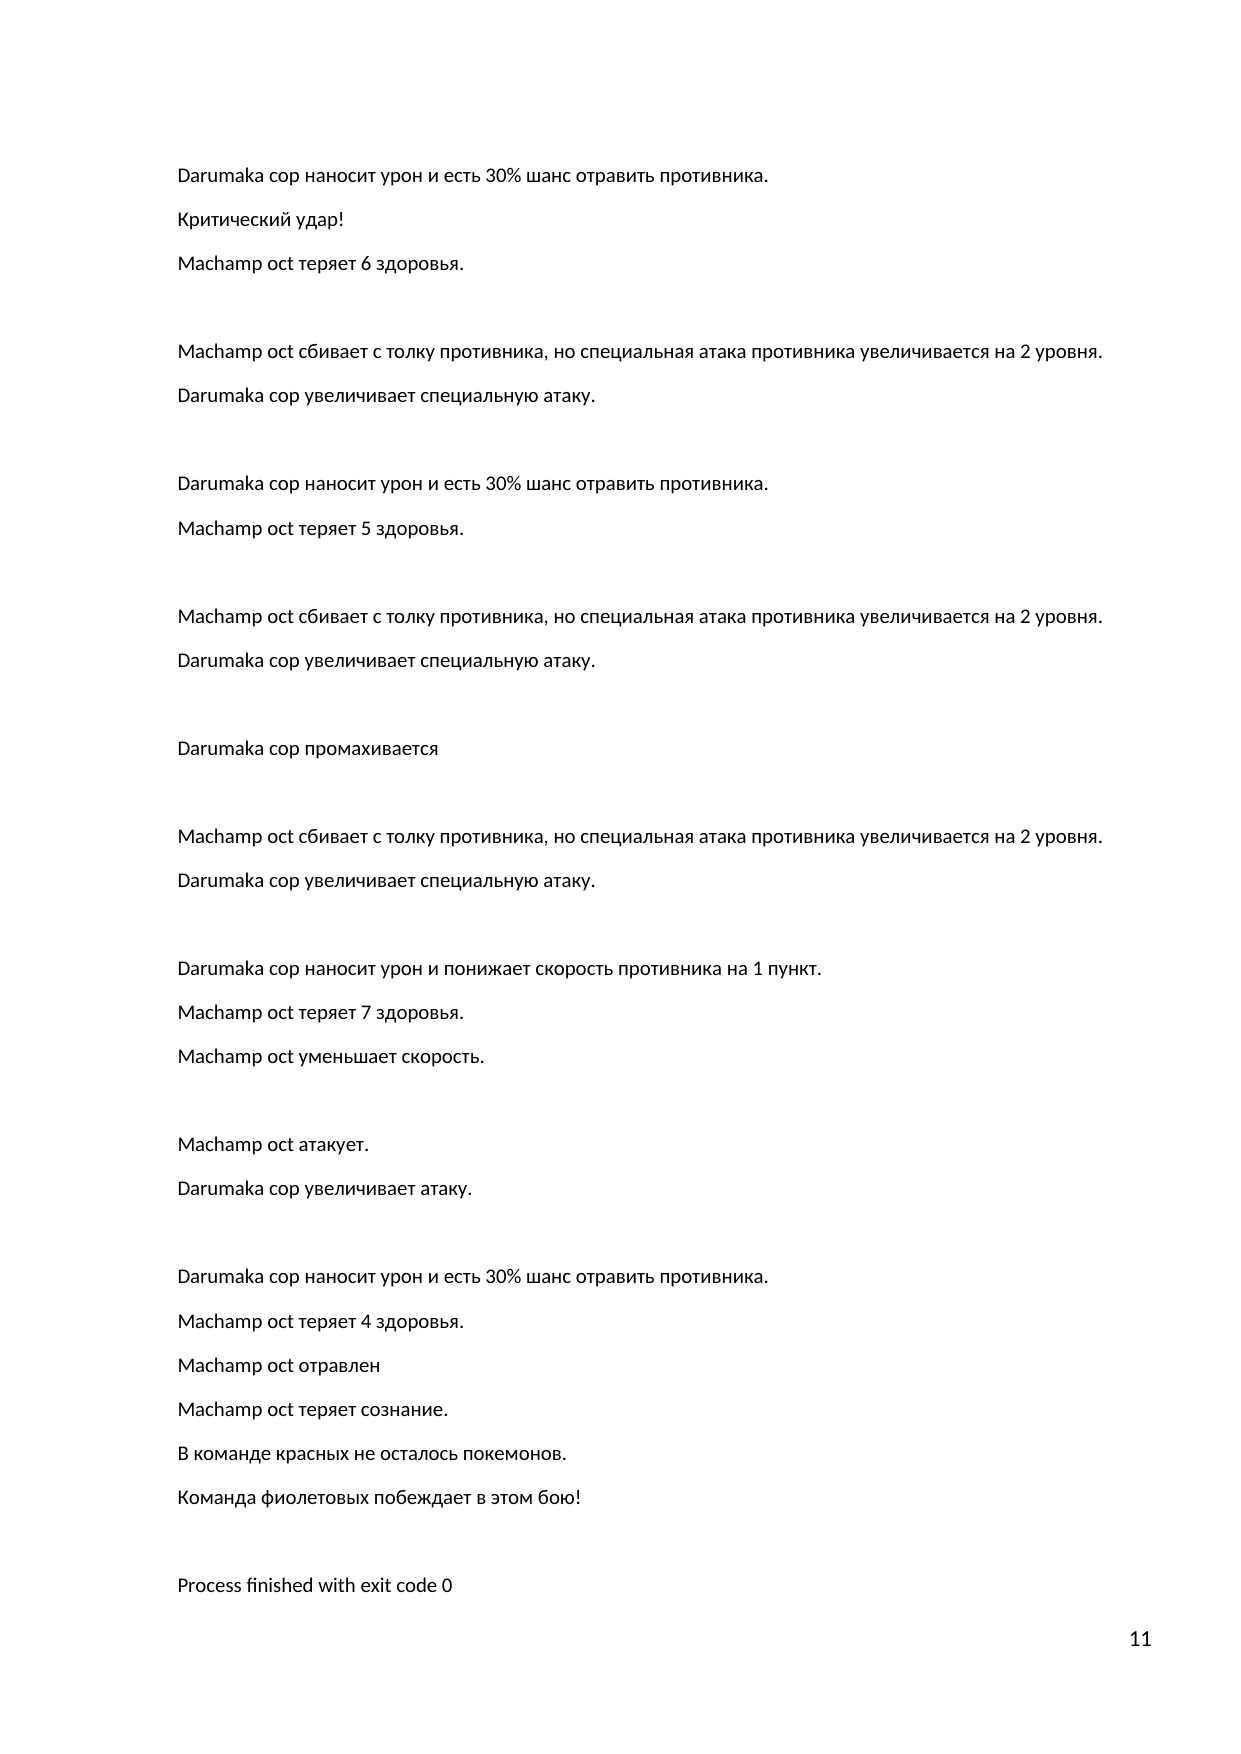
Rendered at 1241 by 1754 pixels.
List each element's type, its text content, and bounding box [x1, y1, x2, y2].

text Machamp oct сбивает с толку противника, но специальная атака противника увеличивается на 2 уровня. [177, 823, 1152, 848]
text Darumaka cop наносит урон и есть 30% шанс отравить противника. [177, 162, 1152, 188]
text Machamp oct теряет 7 здоровья. [177, 999, 1152, 1025]
text Darumaka cop наносит урон и есть 30% шанс отравить противника. [177, 1264, 1152, 1289]
text Machamp oct уменьшает скорость. [177, 1043, 1152, 1069]
text Machamp oct отравлен [177, 1352, 1152, 1377]
text Darumaka cop увеличивает специальную атаку. [177, 647, 1152, 672]
text Darumaka cop промахивается [177, 735, 1152, 760]
text Machamp oct теряет 6 здоровья. [177, 250, 1152, 276]
text Process finished with exit code 0 [177, 1572, 1152, 1598]
text Darumaka cop увеличивает атаку. [177, 1176, 1152, 1201]
text Machamp oct теряет сознание. [177, 1396, 1152, 1421]
text Darumaka cop наносит урон и понижает скорость противника на 1 пункт. [177, 955, 1152, 981]
text Machamp oct теряет 4 здоровья. [177, 1308, 1152, 1333]
text Команда фиолетовых побеждает в этом бою! [177, 1484, 1152, 1509]
text Darumaka cop увеличивает специальную атаку. [177, 867, 1152, 893]
text Machamp oct теряет 5 здоровья. [177, 515, 1152, 540]
text Machamp oct сбивает с толку противника, но специальная атака противника увеличивается на 2 уровня. [177, 603, 1152, 628]
text В команде красных не осталось покемонов. [177, 1440, 1152, 1465]
text Machamp oct сбивает с толку противника, но специальная атака противника увеличивается на 2 уровня. [177, 338, 1152, 364]
text Machamp oct атакует. [177, 1132, 1152, 1157]
text Darumaka cop наносит урон и есть 30% шанс отравить противника. [177, 471, 1152, 496]
text Darumaka cop увеличивает специальную атаку. [177, 382, 1152, 408]
text Критический удар! [177, 206, 1152, 232]
